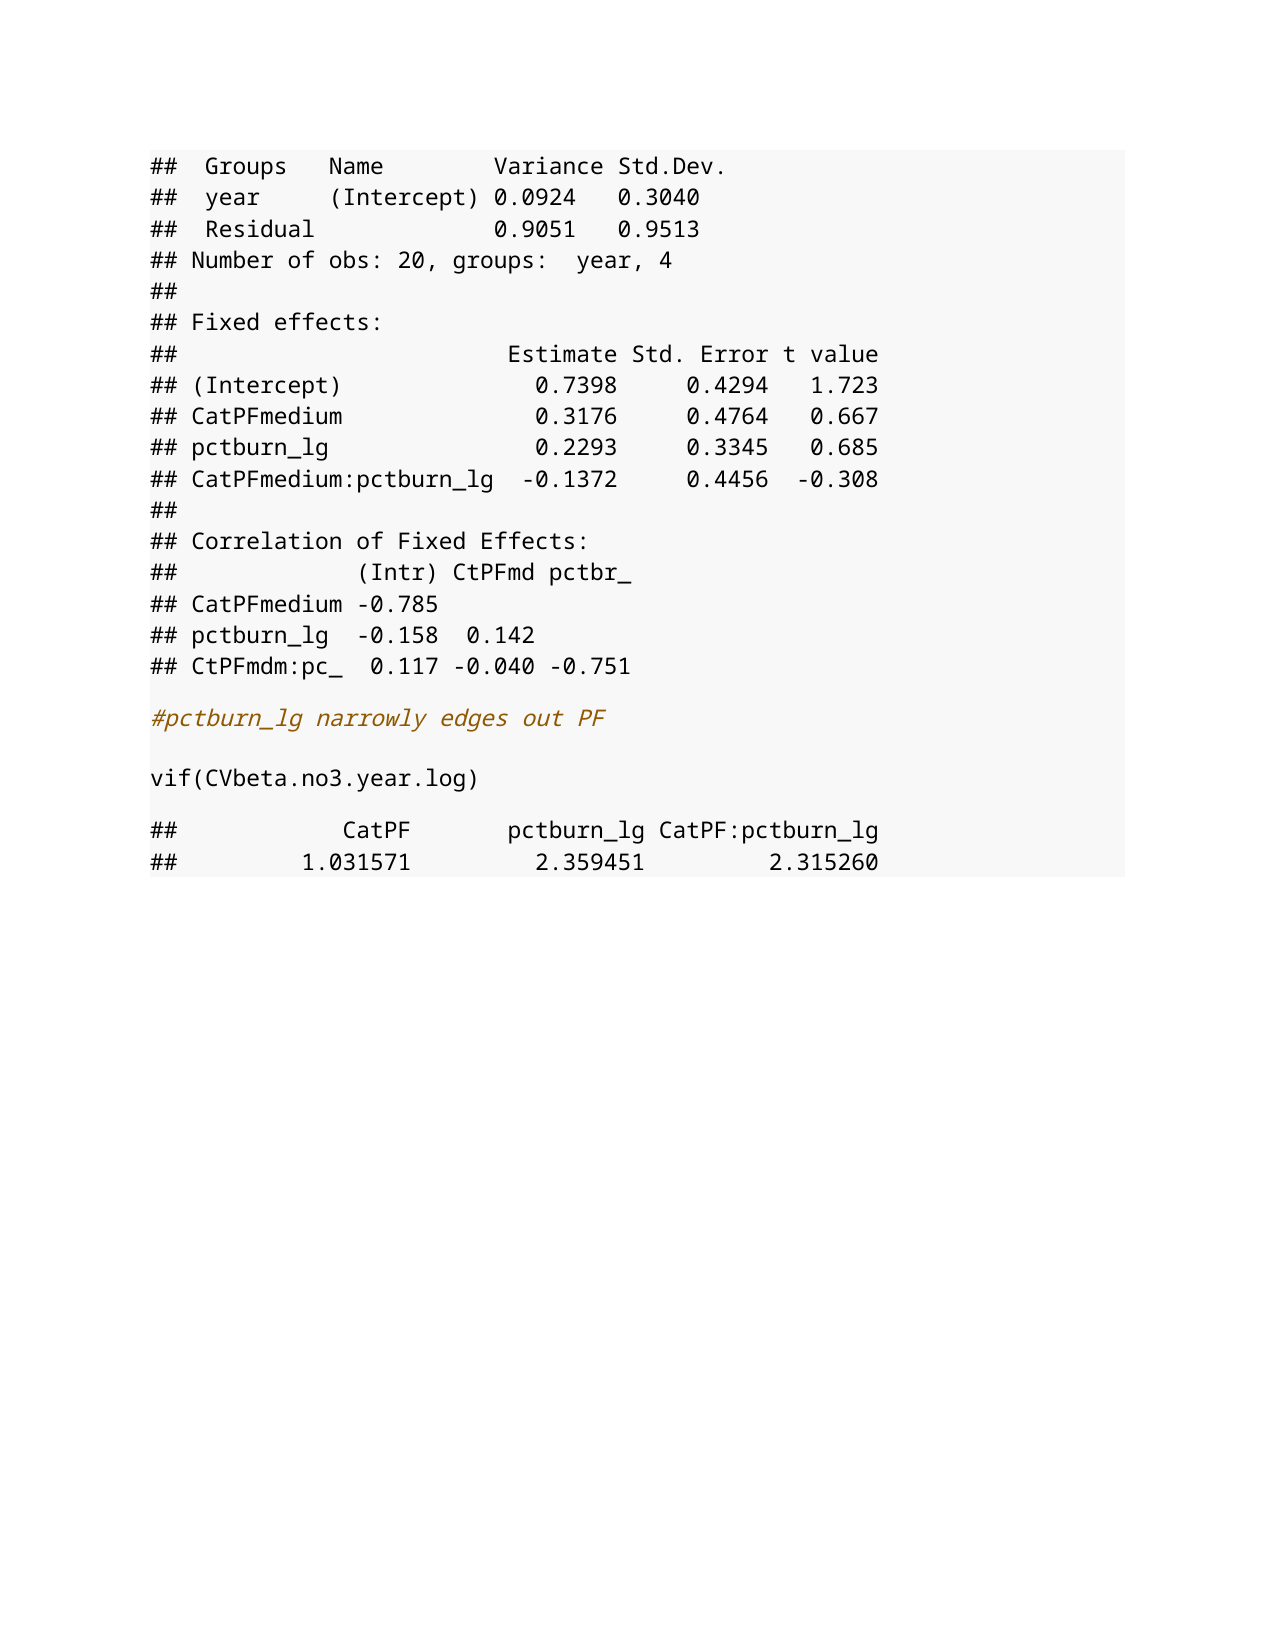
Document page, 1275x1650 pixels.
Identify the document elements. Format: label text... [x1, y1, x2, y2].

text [150, 150, 1125, 681]
text #pctburn_lg narrowly edges out PF vif(CVbeta.no3.year.log) [150, 702, 1125, 793]
text ## CatPF pctburn_lg CatPF:pctburn_lg ## 1.031571 2.359451 2.315260 [150, 814, 1125, 877]
